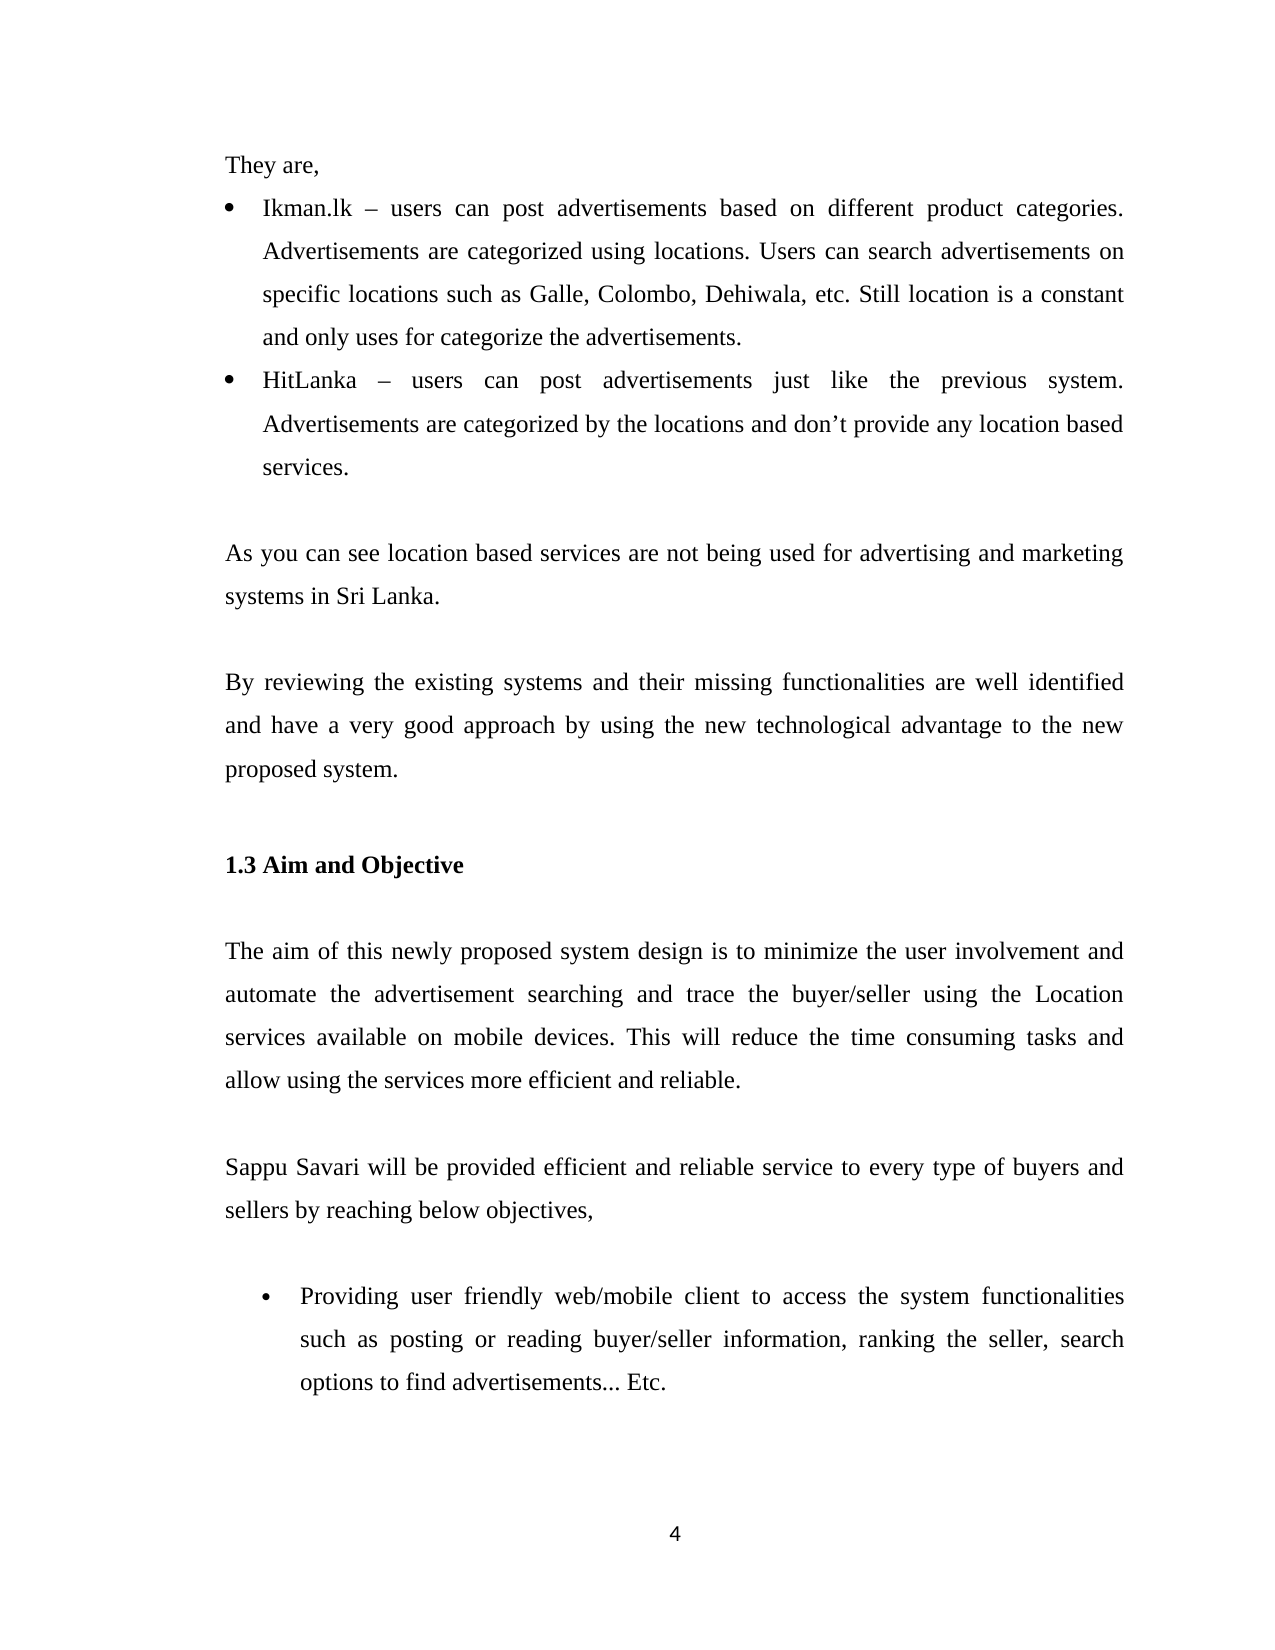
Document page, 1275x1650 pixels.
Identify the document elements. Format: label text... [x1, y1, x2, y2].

list Ikman.lk – users can post advertisements based on different product categories. Advertisements are categorized using locations. Users can search advertisements on specific locations such as Galle, Colombo, Dehiwala, etc. Still location is a constant and only uses for categorize the advertisements. [225, 193, 1125, 351]
text By reviewing the existing systems and their missing functionalities are well identified and have a very good approach by using the new technological advantage to the new proposed system. [225, 667, 1125, 782]
list Providing user friendly web/mobile client to access the system functionalities such as posting or reading buyer/seller information, ranking the seller, search options to find advertisements... Etc. [262, 1281, 1125, 1396]
text Sappu Savari will be provided efficient and reliable service to every type of buyers and sellers by reaching below objectives, [225, 1152, 1125, 1223]
text They are, [225, 150, 1125, 179]
text The aim of this newly proposed system design is to minimize the user involvement and automate the advertisement searching and trace the buyer/seller using the Location services available on mobile devices. This will reduce the time consuming tasks and allow using the services more efficient and reliable. [225, 936, 1125, 1094]
text As you can see location based services are not being used for advertising and marketing systems in Sri Lanka. [225, 538, 1125, 610]
list HitLanka – users can post advertisements just like the previous system. Advertisements are categorized by the locations and don’t provide any location based services. [225, 366, 1125, 481]
subtitle Aim and Objective [225, 850, 1125, 879]
